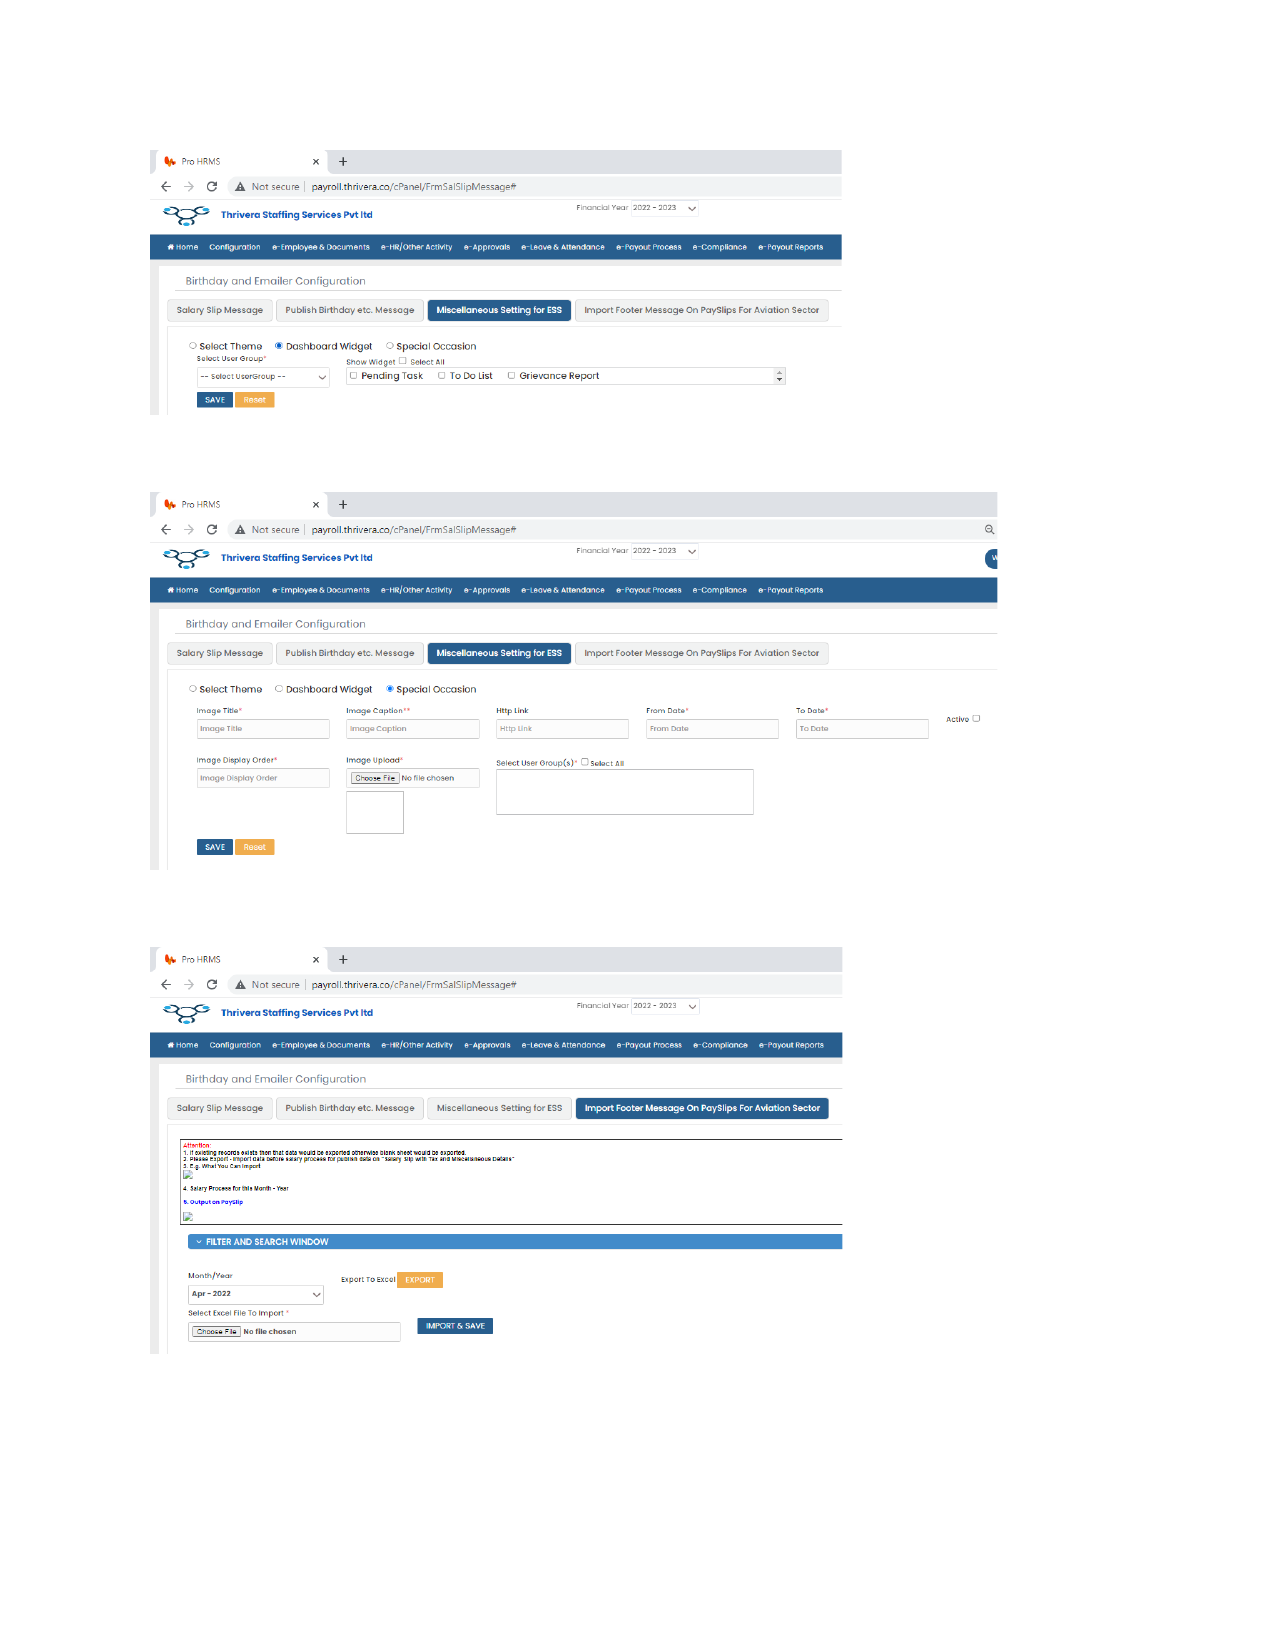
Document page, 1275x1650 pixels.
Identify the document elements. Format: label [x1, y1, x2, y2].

picture [150, 150, 842, 415]
picture [150, 492, 998, 870]
picture [150, 947, 843, 1354]
